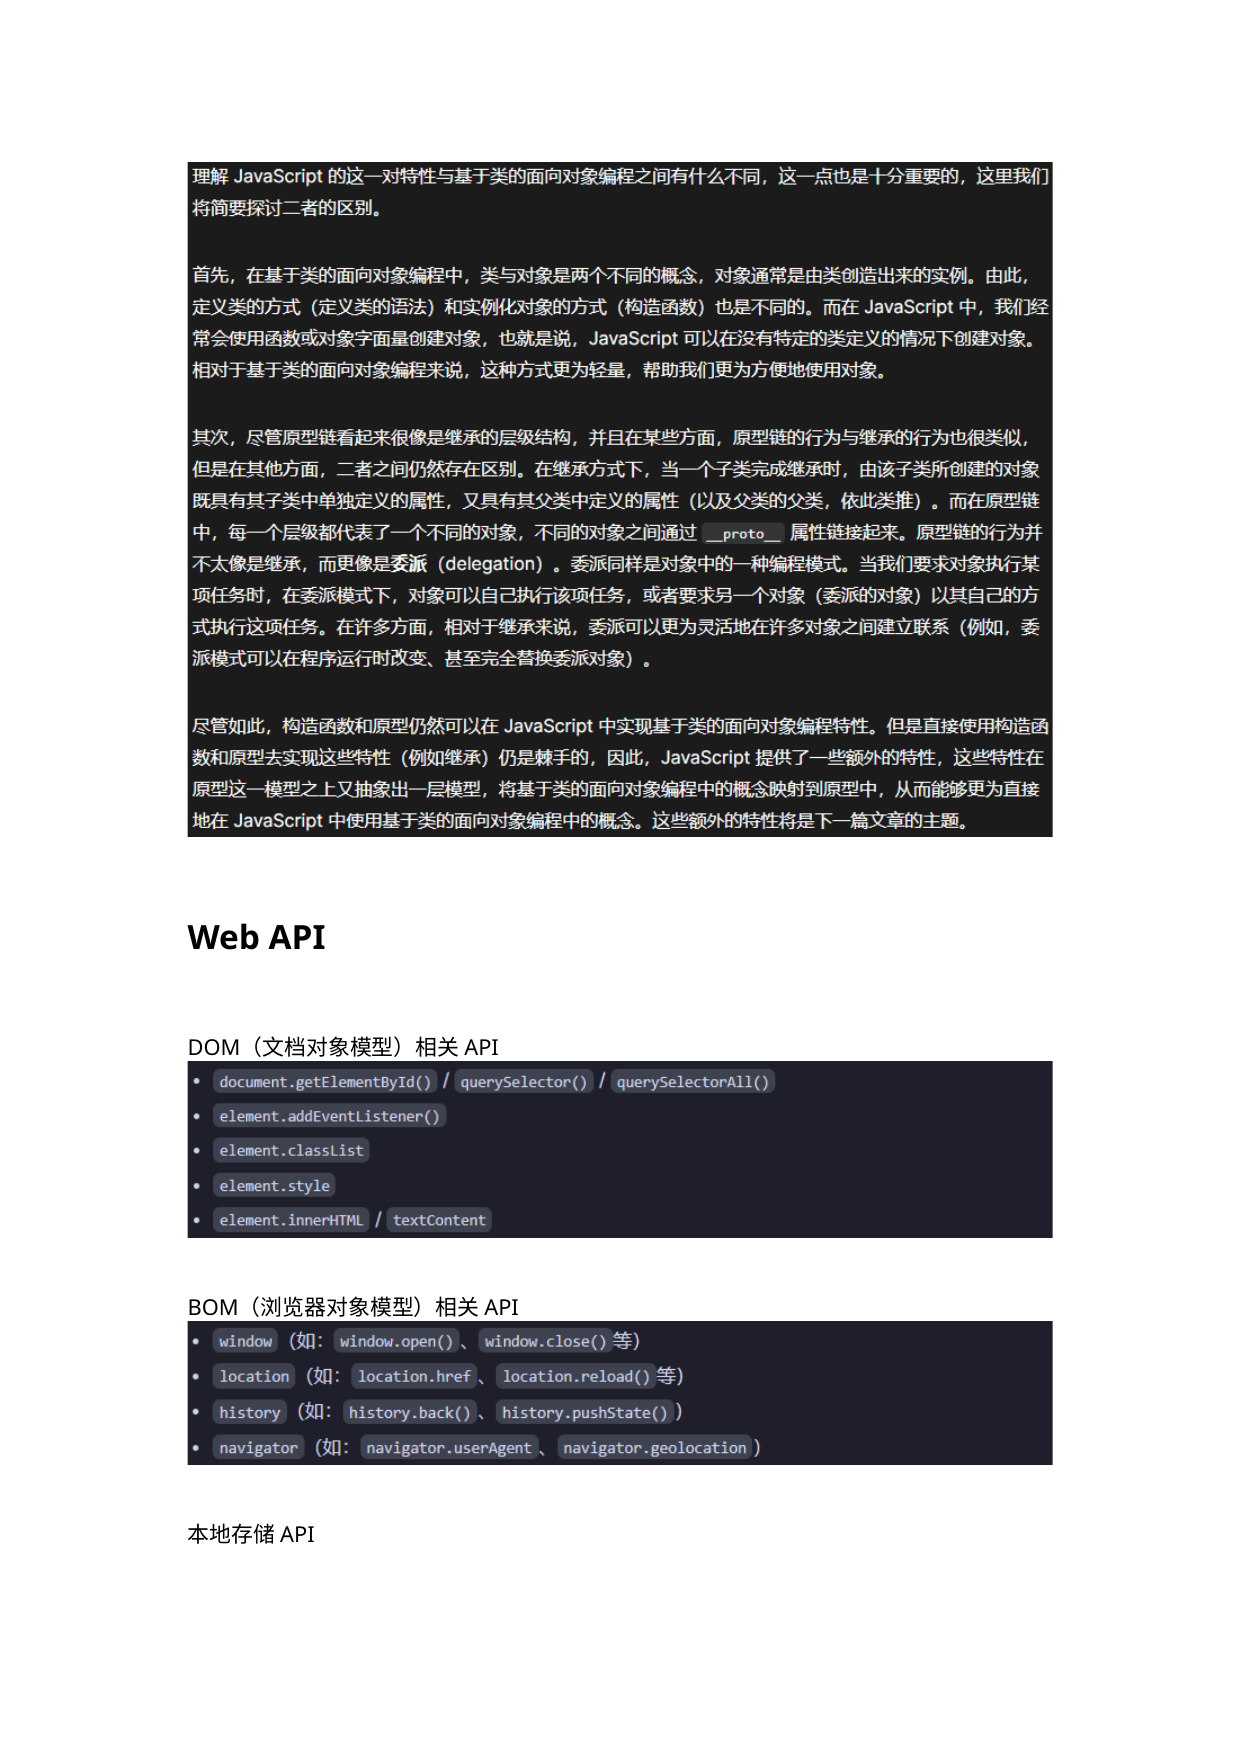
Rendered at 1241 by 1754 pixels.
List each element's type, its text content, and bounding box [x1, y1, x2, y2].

text BOM（浏览器对象模型）相关 API [187, 1289, 1053, 1321]
picture [187, 1061, 1053, 1238]
text DOM（文档对象模型）相关 API [187, 1029, 1053, 1061]
picture [187, 1321, 1053, 1465]
text 本地存储 API [187, 1517, 1053, 1549]
picture [187, 162, 1053, 837]
subtitle Web API [187, 904, 1053, 969]
